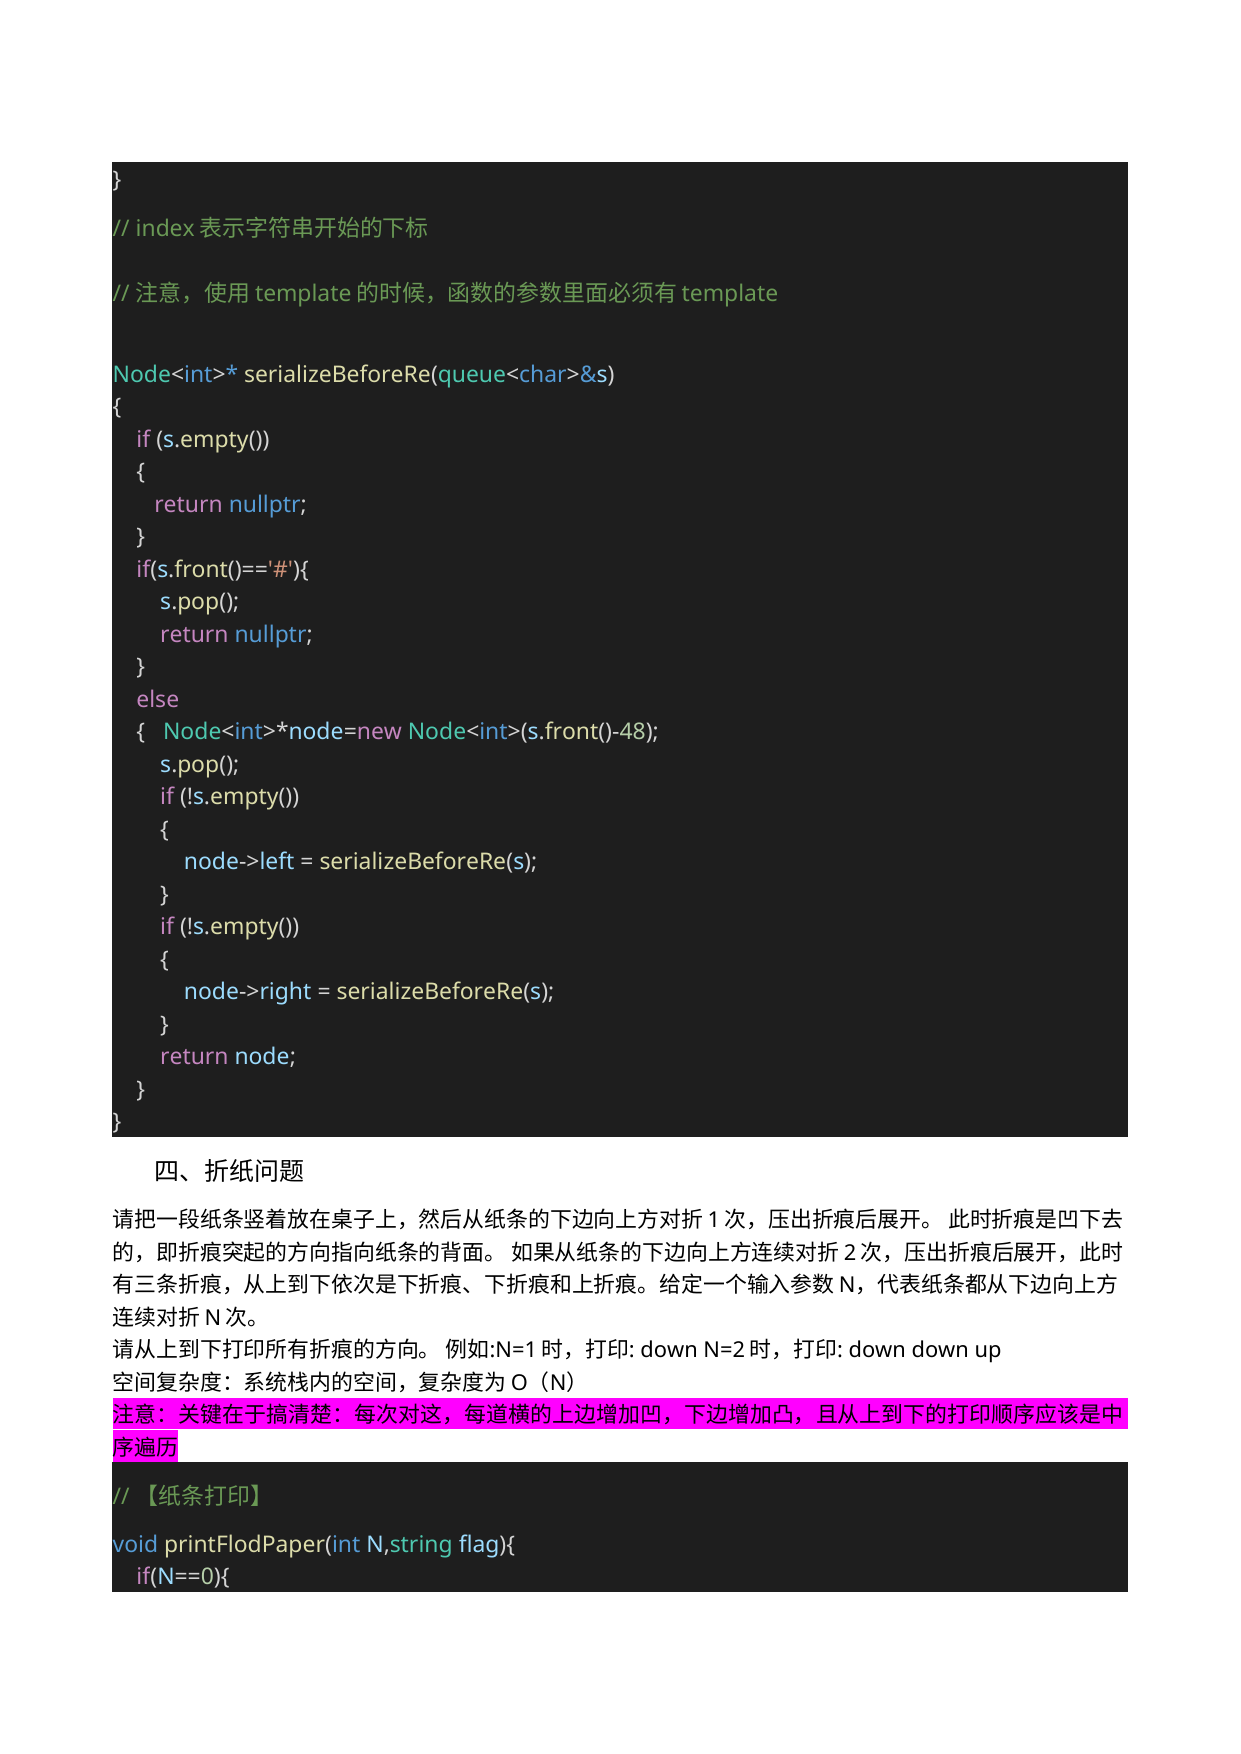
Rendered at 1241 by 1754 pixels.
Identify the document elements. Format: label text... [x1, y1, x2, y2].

text // 注意，使用template的时候，函数的参数里面必须有template [112, 259, 1128, 324]
text if (!s.empty()) [112, 909, 1128, 942]
text node->left = serializeBeforeRe(s); [112, 844, 1128, 877]
text if(s.front()=='#'){ [112, 552, 1128, 584]
text if (s.empty()) [112, 422, 1128, 454]
text 请把一段纸条竖着放在桌子上，然后从纸条的下边向上方对折1次，压出折痕后展开。 此时折痕是凹下去的，即折痕突起的方向指向纸条的背面。 如果从纸条的下边向上方连续对折2次，压出折痕后展开，此时有三条折痕，从上到下依次是下折痕、下折痕和上折痕。给定一个输入参数N，代表纸条都从下边向上方连续对折N次。 [112, 1202, 1128, 1332]
text { [112, 389, 1128, 422]
text } [112, 1104, 1128, 1137]
text return nullptr; [112, 487, 1128, 519]
text void printFlodPaper(int N,string flag){ [112, 1527, 1128, 1559]
text Node<int>* serializeBeforeRe(queue<char>&s) [112, 357, 1128, 389]
text } [112, 1007, 1128, 1039]
text // index表示字符串开始的下标 [112, 194, 1128, 259]
text s.pop(); [112, 747, 1128, 779]
text } [112, 877, 1128, 909]
text else [112, 682, 1128, 714]
text } [112, 162, 1128, 194]
text return node; [112, 1039, 1128, 1072]
text { [112, 812, 1128, 844]
text s.pop(); [112, 584, 1128, 617]
text 请从上到下打印所有折痕的方向。 例如:N=1时，打印: down N=2时，打印: down down up [112, 1332, 1128, 1364]
text // 【纸条打印】 [112, 1462, 1128, 1527]
text 空间复杂度：系统栈内的空间，复杂度为O（N） [112, 1364, 1128, 1397]
text 注意：关键在于搞清楚：每次对这，每道横的上边增加凹，下边增加凸，且从上到下的打印顺序应该是中序遍历 [112, 1397, 1128, 1462]
text node->right = serializeBeforeRe(s); [112, 974, 1128, 1007]
text { Node<int>*node=new Node<int>(s.front()-48); [112, 714, 1128, 747]
text if(N==0){ [112, 1559, 1128, 1592]
text { [112, 454, 1128, 487]
text } [112, 519, 1128, 552]
text } [112, 1072, 1128, 1104]
text { [112, 942, 1128, 974]
text } [112, 649, 1128, 682]
list 折纸问题 [112, 1137, 1128, 1202]
text return nullptr; [112, 617, 1128, 649]
text if (!s.empty()) [112, 779, 1128, 812]
